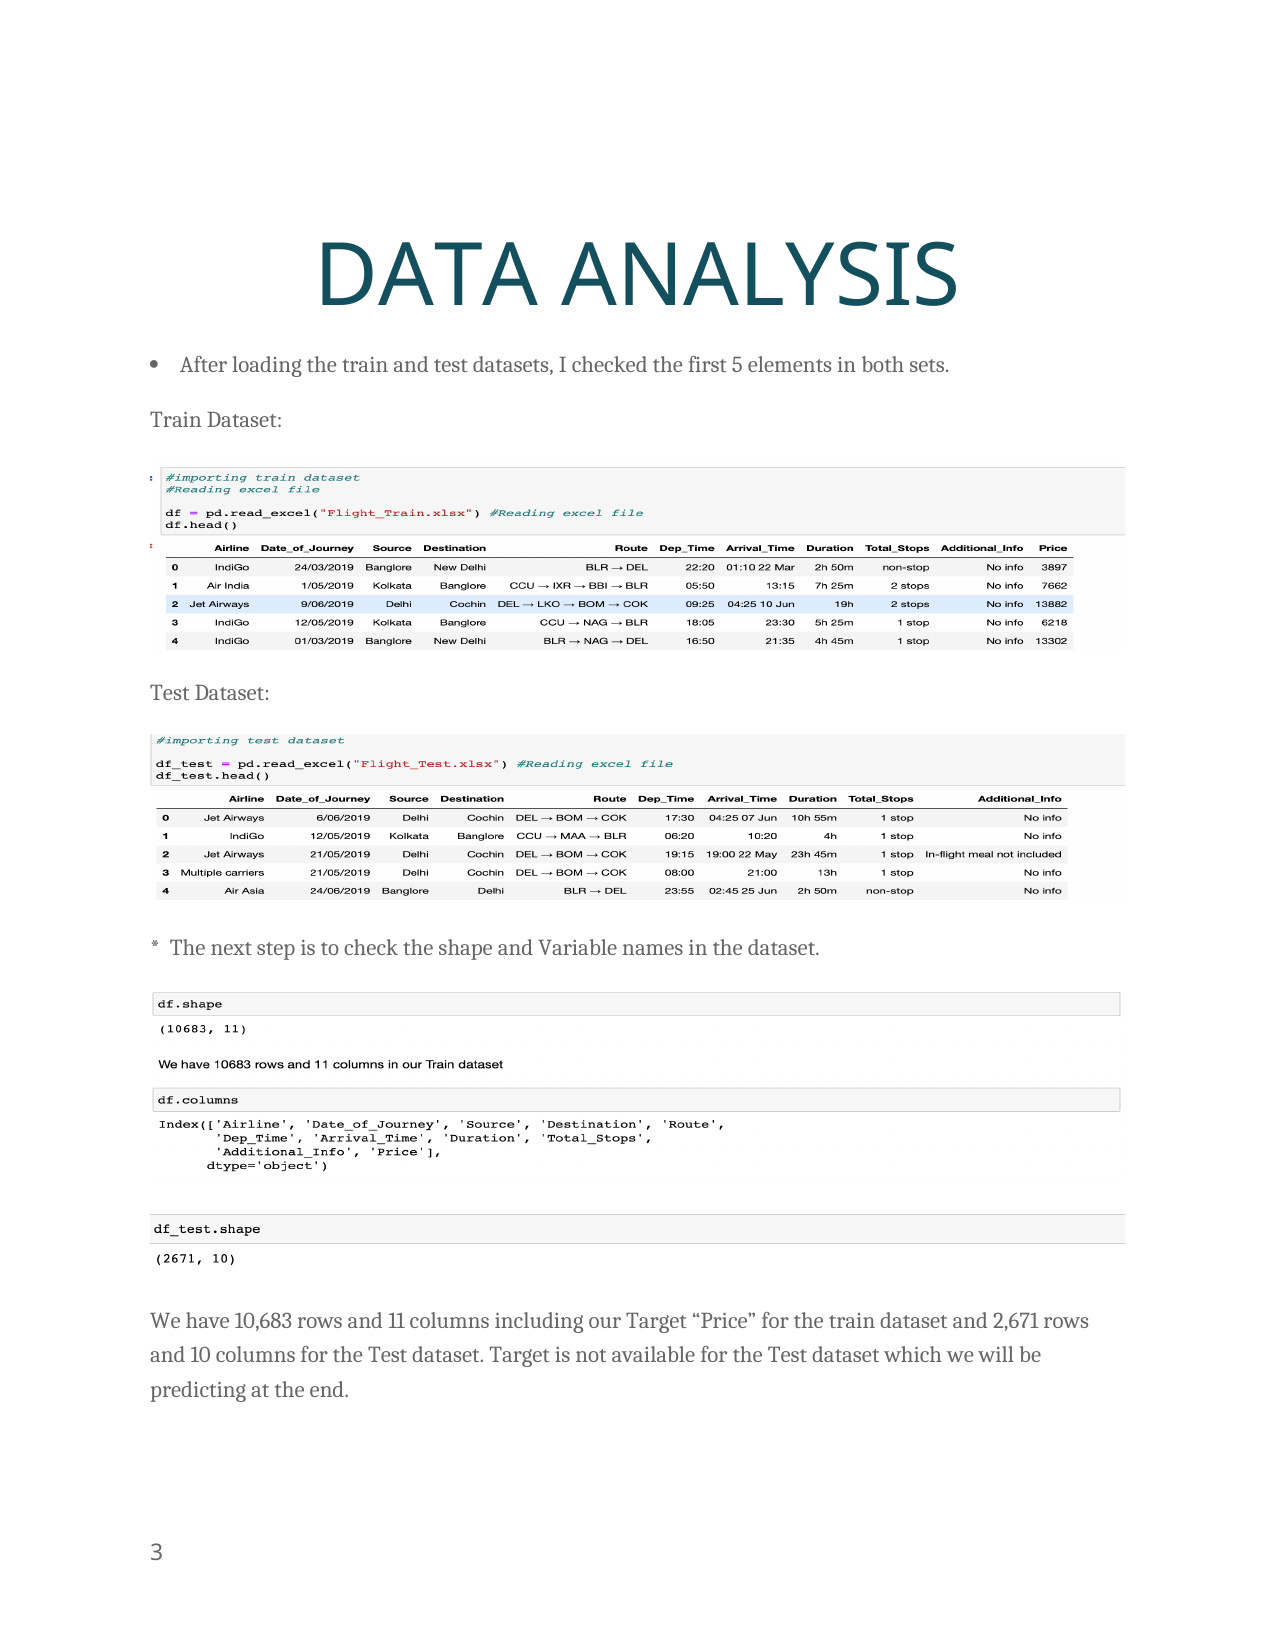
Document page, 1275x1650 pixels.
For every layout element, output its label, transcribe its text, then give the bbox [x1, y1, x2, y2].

text We have 10,683 rows and 11 columns including our Target “Price” for the train dataset and 2,671 rows and 10 columns for the Test dataset. Target is not available for the Test dataset which we will be predicting at the end. [150, 1308, 1125, 1403]
picture [150, 461, 1125, 650]
text * The next step is to check the shape and Variable names in the dataset. [150, 935, 1125, 961]
text Test Dataset: [150, 679, 1125, 706]
text Train Dataset: [150, 406, 1125, 433]
picture [150, 1211, 1125, 1278]
title DATA ANALYSIS [150, 211, 1125, 331]
list After loading the train and test datasets, I checked the first 5 elements in both sets. [150, 351, 1125, 378]
picture [150, 734, 1125, 905]
picture [150, 990, 1125, 1181]
